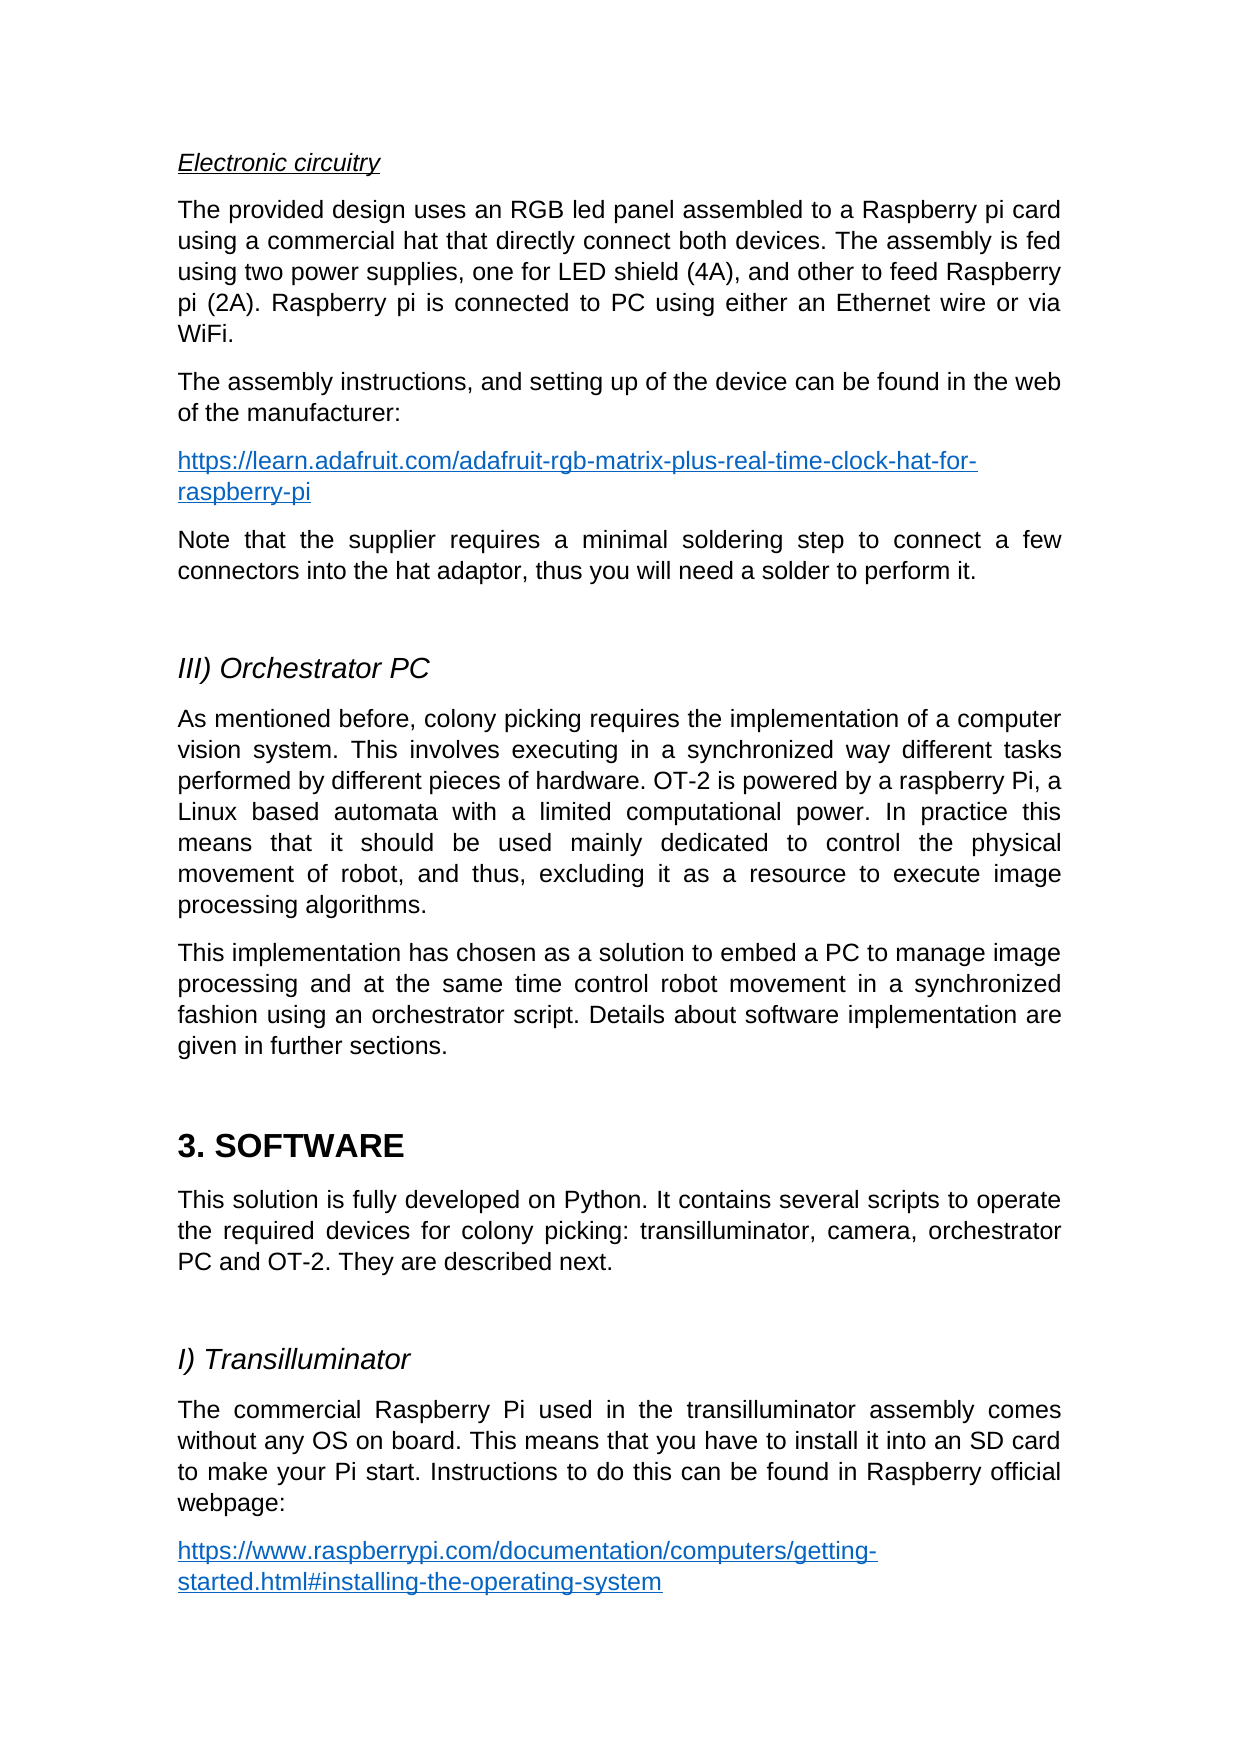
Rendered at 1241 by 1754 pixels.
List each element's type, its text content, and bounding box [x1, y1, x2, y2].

text Electronic circuitry [177, 148, 1063, 176]
text This solution is fully developed on Python. It contains several scripts to operate the required devices for colony picking: transilluminator, camera, orchestrator PC and OT-2. They are described next. [177, 1184, 1063, 1275]
text As mentioned before, colony picking requires the implementation of a computer vision system. This involves executing in a synchronized way different tasks performed by different pieces of hardware. OT-2 is powered by a raspberry Pi, a Linux based automata with a limited computational power. In practice this means that it should be used mainly dedicated to control the physical movement of robot, and thus, excluding it as a resource to execute image processing algorithms. [177, 704, 1063, 919]
text https://learn.adafruit.com/adafruit-rgb-matrix-plus-real-time-clock-hat-for-raspberry-pi [177, 446, 1063, 506]
text The provided design uses an RGB led panel assembled to a Raspberry pi card using a commercial hat that directly connect both devices. The assembly is fed using two power supplies, one for LED shield (4A), and other to feed Raspberry pi (2A). Raspberry pi is connected to PC using either an Ethernet wire or via WiFi. [177, 195, 1063, 348]
text The commercial Raspberry Pi used in the transilluminator assembly comes without any OS on board. This means that you have to install it into an SD card to make your Pi start. Instructions to do this can be found in Raspberry official webpage: [177, 1395, 1063, 1517]
text I) Transilluminator [177, 1342, 1063, 1376]
text III) Orchestrator PC [177, 651, 1063, 685]
text https://www.raspberrypi.com/documentation/computers/getting-started.html#installing-the-operating-system [177, 1536, 1063, 1596]
text This implementation has chosen as a solution to embed a PC to manage image processing and at the same time control robot movement in a synchronized fashion using an orchestrator script. Details about software implementation are given in further sections. [177, 938, 1063, 1060]
text Note that the supplier requires a minimal soldering step to connect a few connectors into the hat adaptor, thus you will need a solder to perform it. [177, 525, 1063, 584]
text The assembly instructions, and setting up of the device can be found in the web of the manufacturer: [177, 367, 1063, 427]
text 3. SOFTWARE [177, 1126, 1063, 1165]
